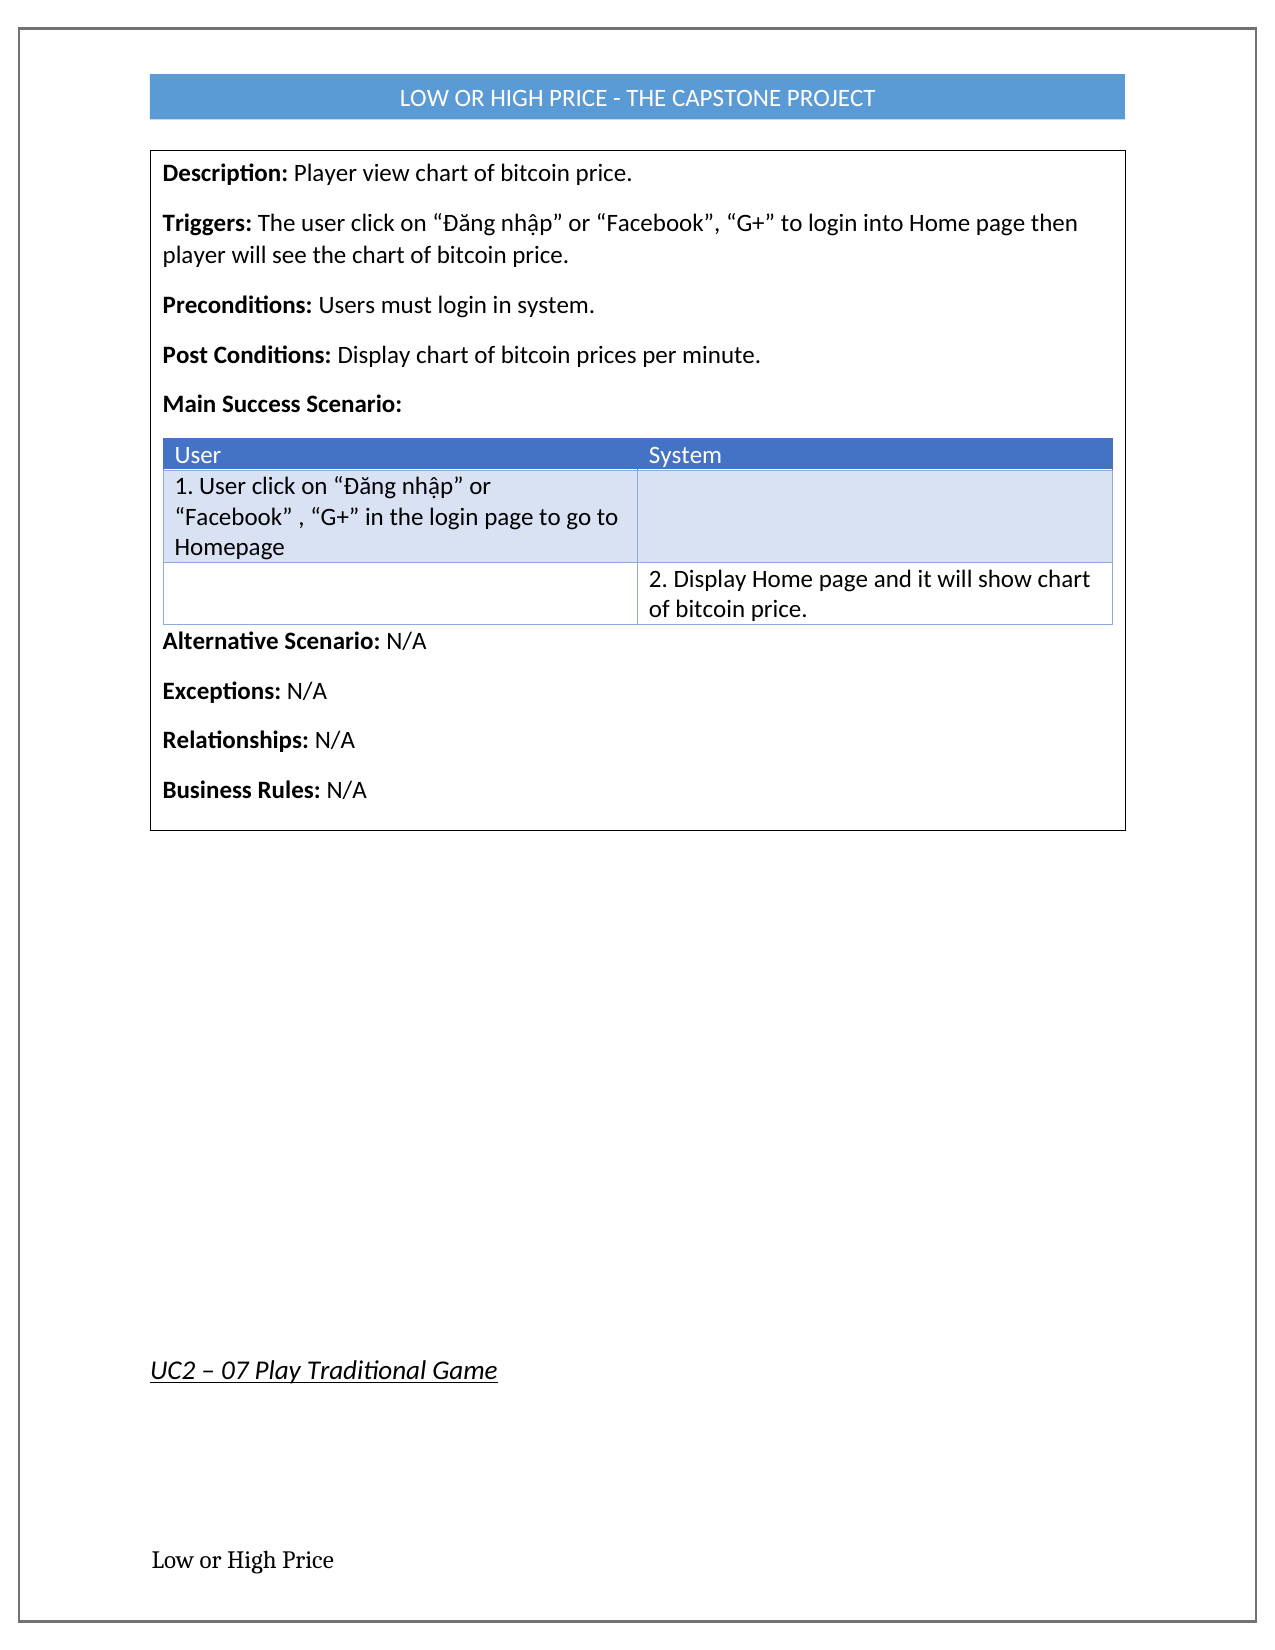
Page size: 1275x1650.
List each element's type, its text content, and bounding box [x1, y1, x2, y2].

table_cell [151, 151, 1125, 829]
text UC2 – 07 Play Traditional Game [150, 1353, 1125, 1386]
